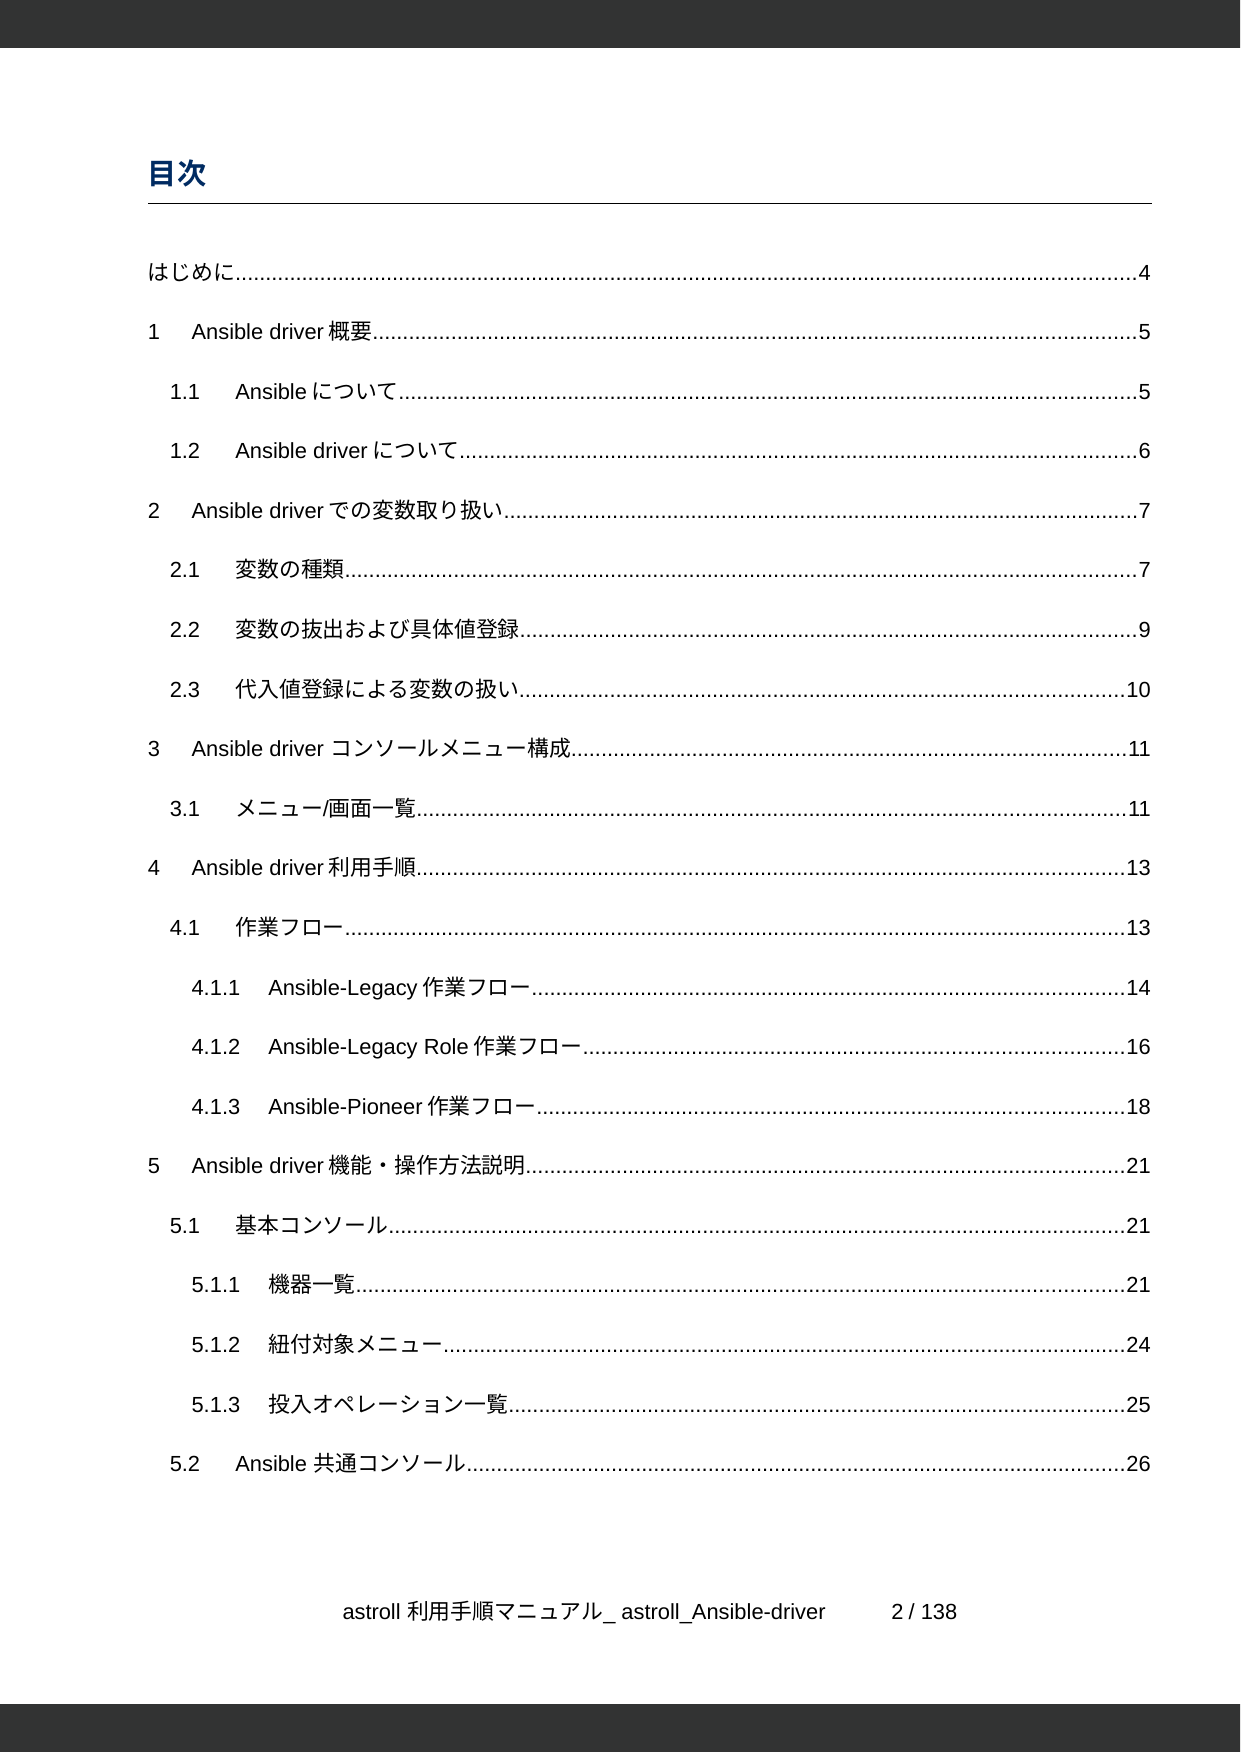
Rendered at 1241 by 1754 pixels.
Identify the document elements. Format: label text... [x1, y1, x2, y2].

text 2.2 変数の抜出および具体値登録 9 [169, 598, 1152, 658]
text 5.1.1 機器一覧 21 [191, 1253, 1152, 1313]
text 5.1.2 紐付対象メニュー 24 [191, 1313, 1152, 1373]
text 5.1.3 投入オペレーション一覧 25 [191, 1373, 1152, 1432]
text 4 Ansible driver利用手順 13 [148, 836, 1152, 896]
text 4.1.3 Ansible-Pioneer作業フロー 18 [191, 1075, 1152, 1134]
text はじめに 4 [148, 241, 1152, 300]
text 2.1 変数の種類 7 [169, 538, 1152, 598]
text 4.1 作業フロー 13 [169, 896, 1152, 956]
text 5 Ansible driver機能・操作方法説明 21 [148, 1134, 1152, 1194]
picture [0, 0, 1241, 48]
text 1.1 Ansibleについて 5 [169, 360, 1152, 419]
text 2 Ansible driverでの変数取り扱い 7 [148, 479, 1152, 538]
text 3 Ansible driver コンソールメニュー構成 11 [148, 717, 1152, 777]
picture [0, 1704, 1241, 1752]
text 3.1 メニュー/画面一覧 11 [169, 777, 1152, 836]
text 1 Ansible driver概要 5 [148, 300, 1152, 360]
text 2.3 代入値登録による変数の扱い 10 [169, 658, 1152, 717]
text 5.2 Ansible 共通コンソール 26 [169, 1432, 1152, 1492]
text 4.1.2 Ansible-Legacy Role作業フロー 16 [191, 1015, 1152, 1075]
text 5.1 基本コンソール 21 [169, 1194, 1152, 1253]
text 1.2 Ansible driverについて 6 [169, 419, 1152, 479]
text 4.1.1 Ansible-Legacy作業フロー 14 [191, 956, 1152, 1015]
